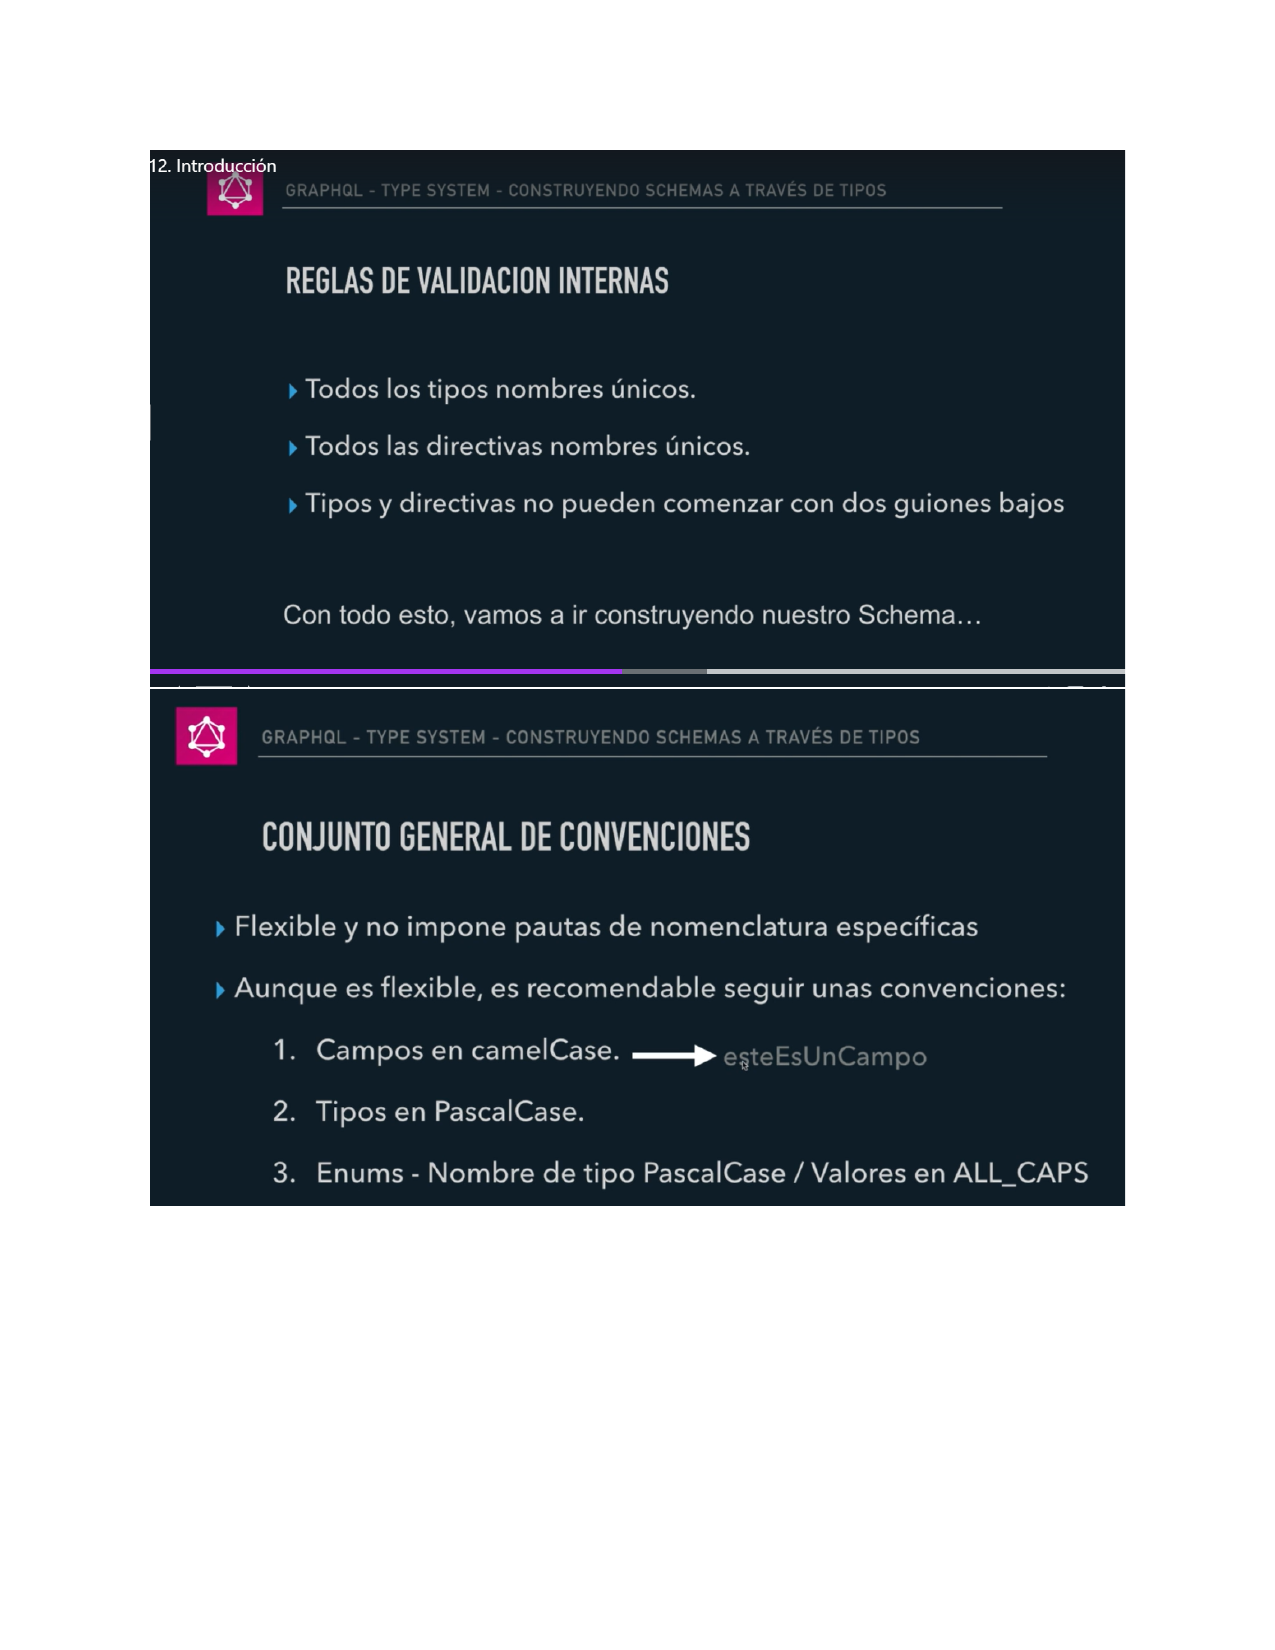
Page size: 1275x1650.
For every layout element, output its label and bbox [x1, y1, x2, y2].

picture [150, 689, 1125, 1206]
picture [150, 150, 1125, 687]
